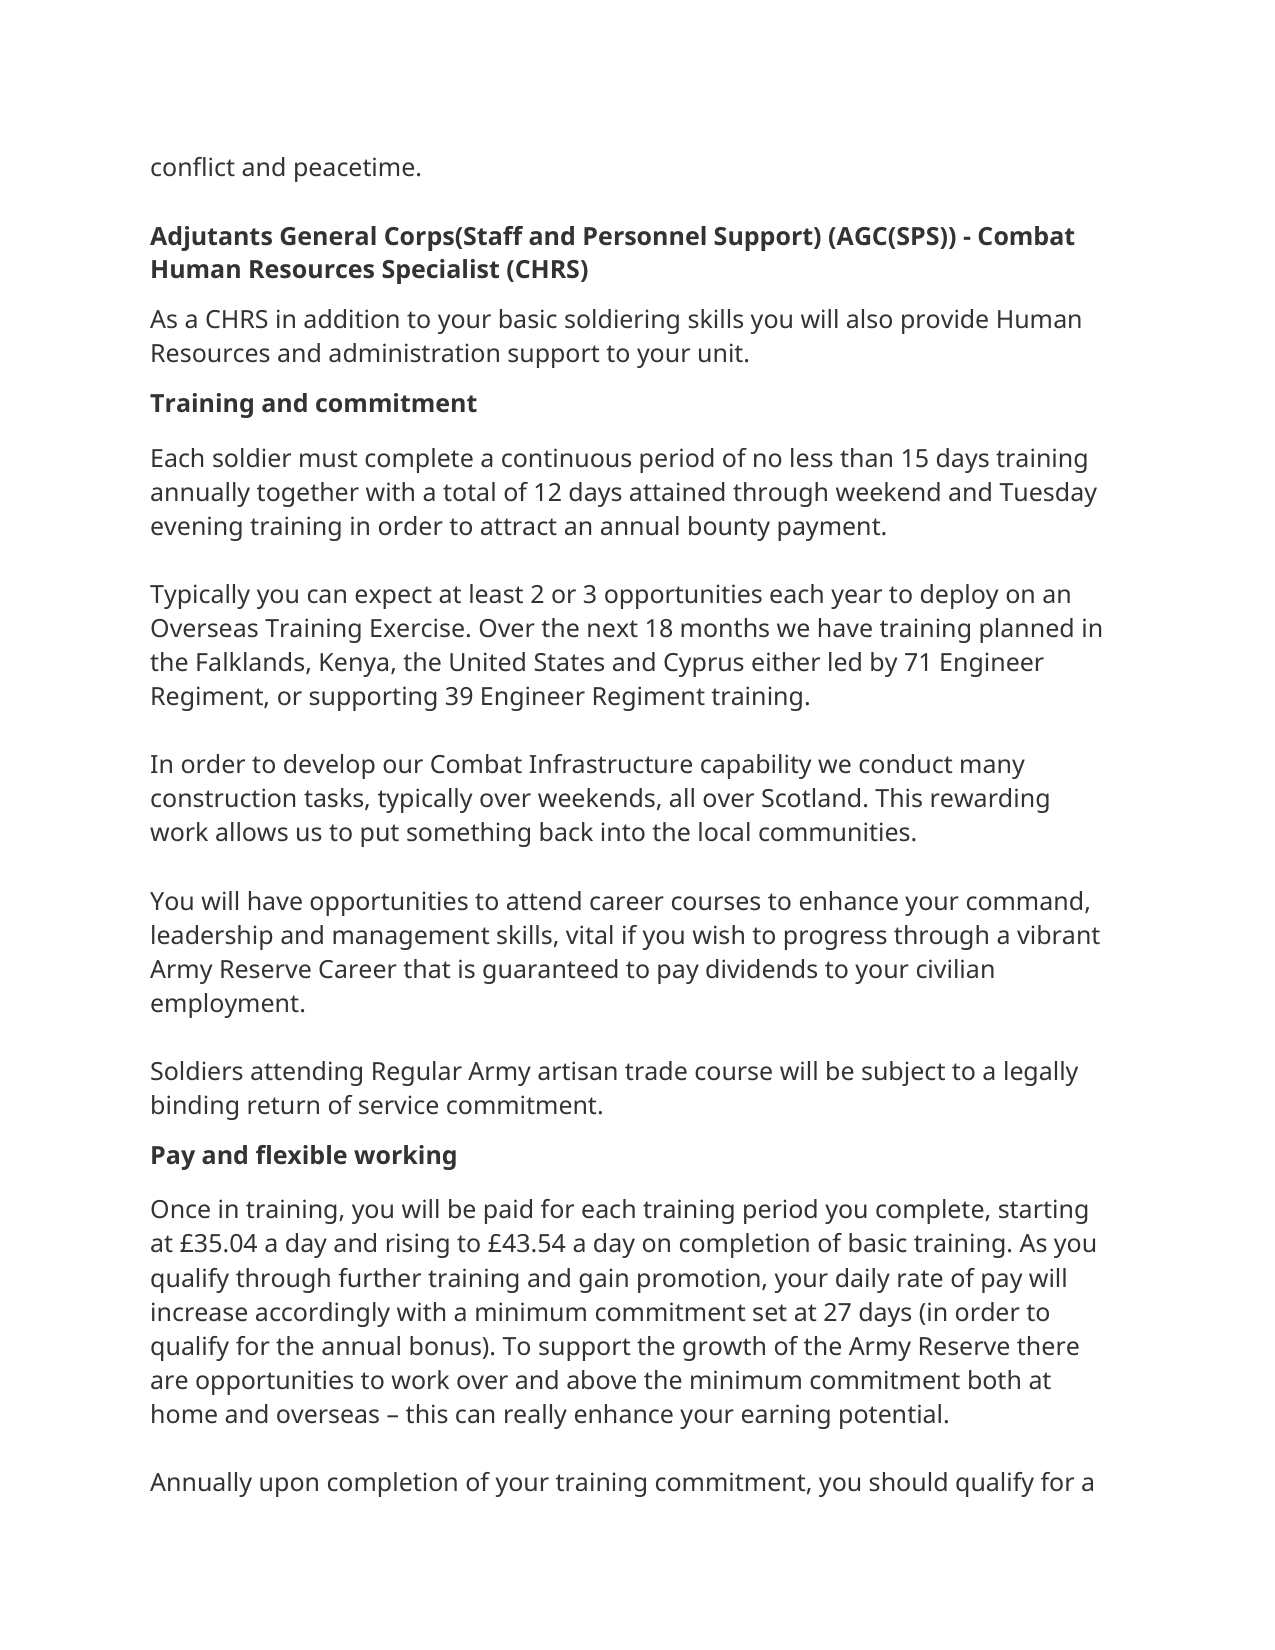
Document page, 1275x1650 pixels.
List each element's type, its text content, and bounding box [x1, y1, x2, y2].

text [150, 1192, 1109, 1499]
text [150, 150, 1109, 286]
subtitle Training and commitment [150, 386, 1125, 420]
text Each soldier must complete a continuous period of no less than 15 days training annually together with a total of 12 days attained through weekend and Tuesday evening training in order to attract an annual bounty payment. Typically you can expect at least 2 or 3 opportunities each year to deploy on an Overseas Training Exercise. Over the next 18 months we have training planned in the Falklands, Kenya, the United States and Cyprus either led by 71 Engineer Regiment, or supporting 39 Engineer Regiment training. In order to develop our Combat Infrastructure capability we conduct many construction tasks, typically over weekends, all over Scotland. This rewarding work allows us to put something back into the local communities. You will have opportunities to attend career courses to enhance your command, leadership and management skills, vital if you wish to progress through a vibrant Army Reserve Career that is guaranteed to pay dividends to your civilian employment. Soldiers attending Regular Army artisan trade course will be subject to a legally binding return of service commitment. [150, 440, 1109, 1122]
text As a CHRS in addition to your basic soldiering skills you will also provide Human Resources and administration support to your unit. [150, 302, 1109, 370]
subtitle Pay and flexible working [150, 1137, 1125, 1171]
